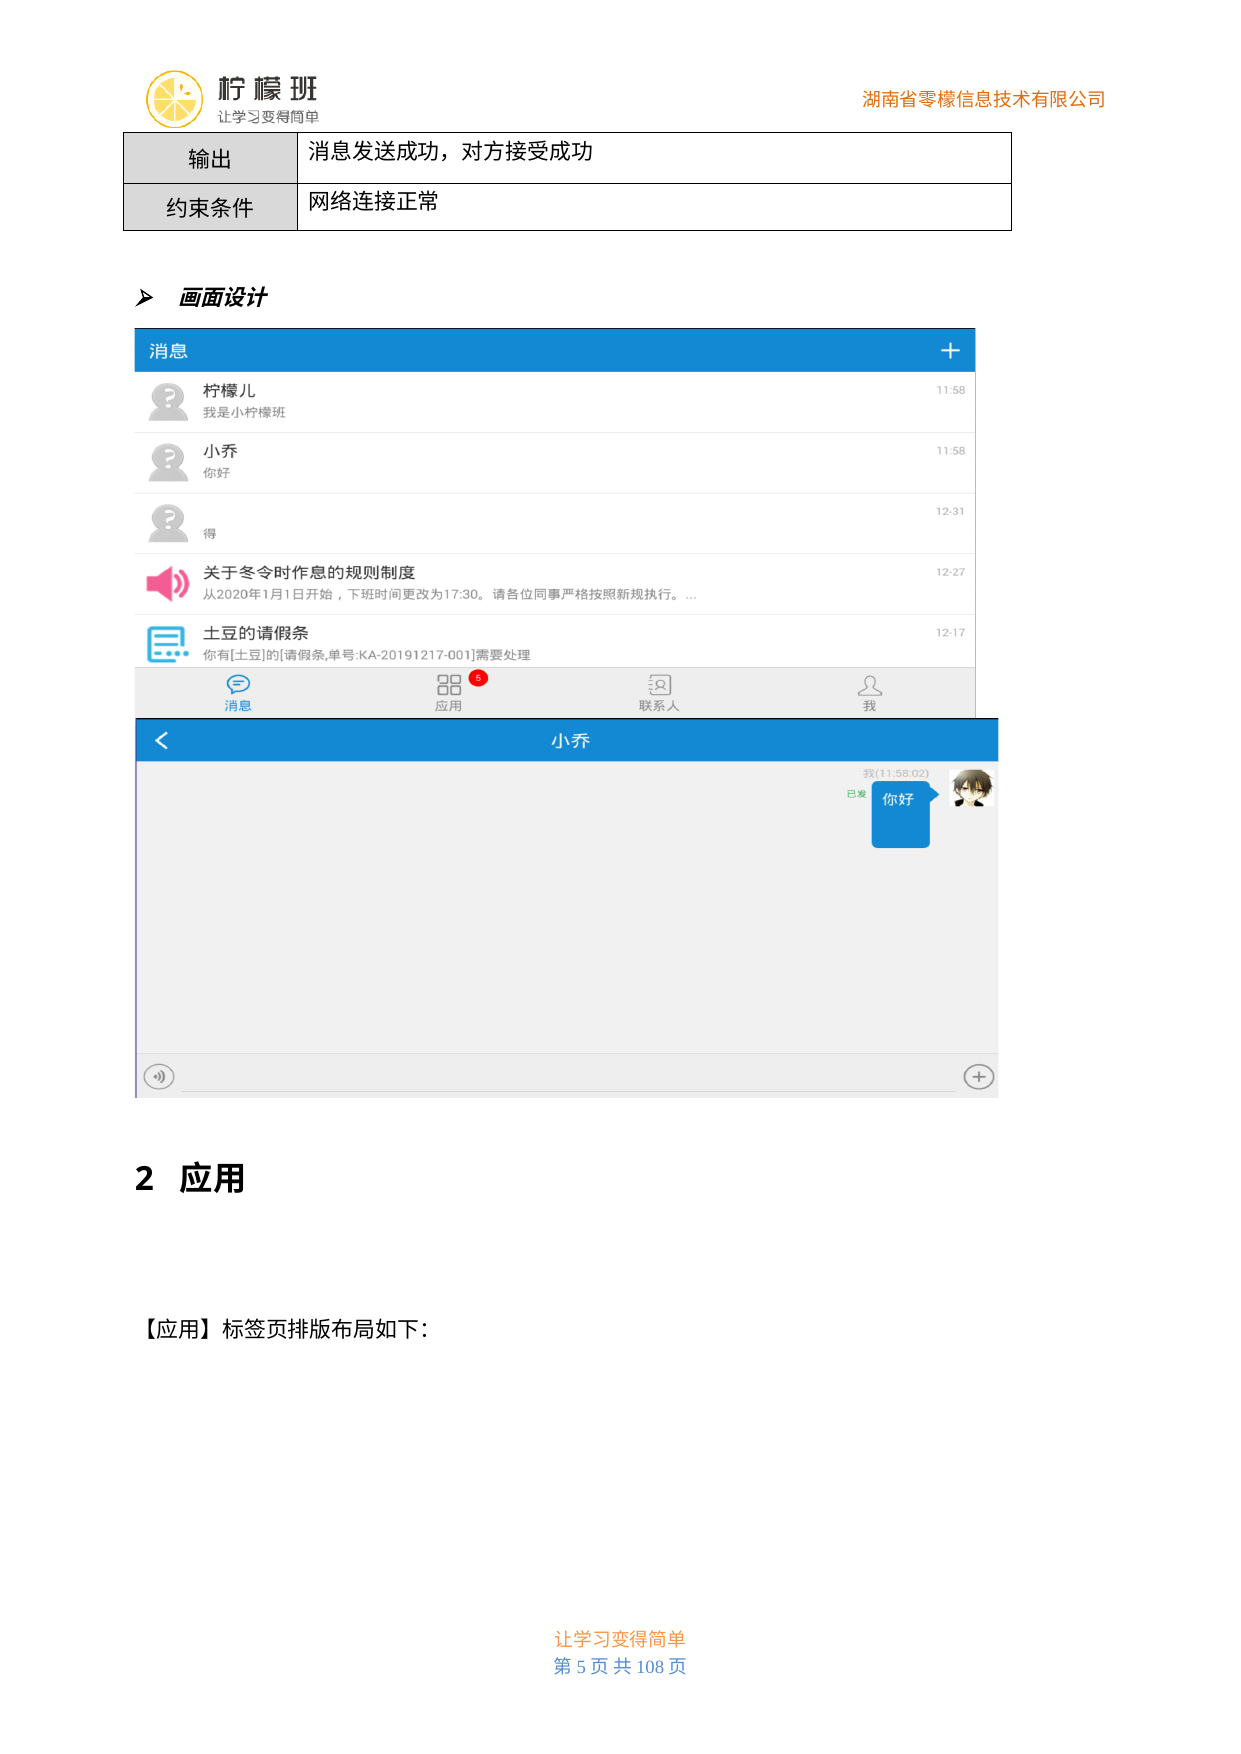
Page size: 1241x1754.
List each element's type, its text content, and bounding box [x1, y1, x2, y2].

subtitle 应用 [134, 1144, 1106, 1209]
text 【应用】标签页排版布局如下： [134, 1311, 1106, 1344]
list 画面设计 [134, 279, 1106, 312]
table_cell 消息发送成功，对方接受成功 [298, 133, 1011, 183]
picture [134, 65, 340, 132]
table_cell 网络连接正常 [298, 184, 1011, 230]
table_cell 约束条件 [124, 184, 297, 230]
table_cell 输出 [124, 133, 297, 183]
picture [134, 328, 999, 1098]
